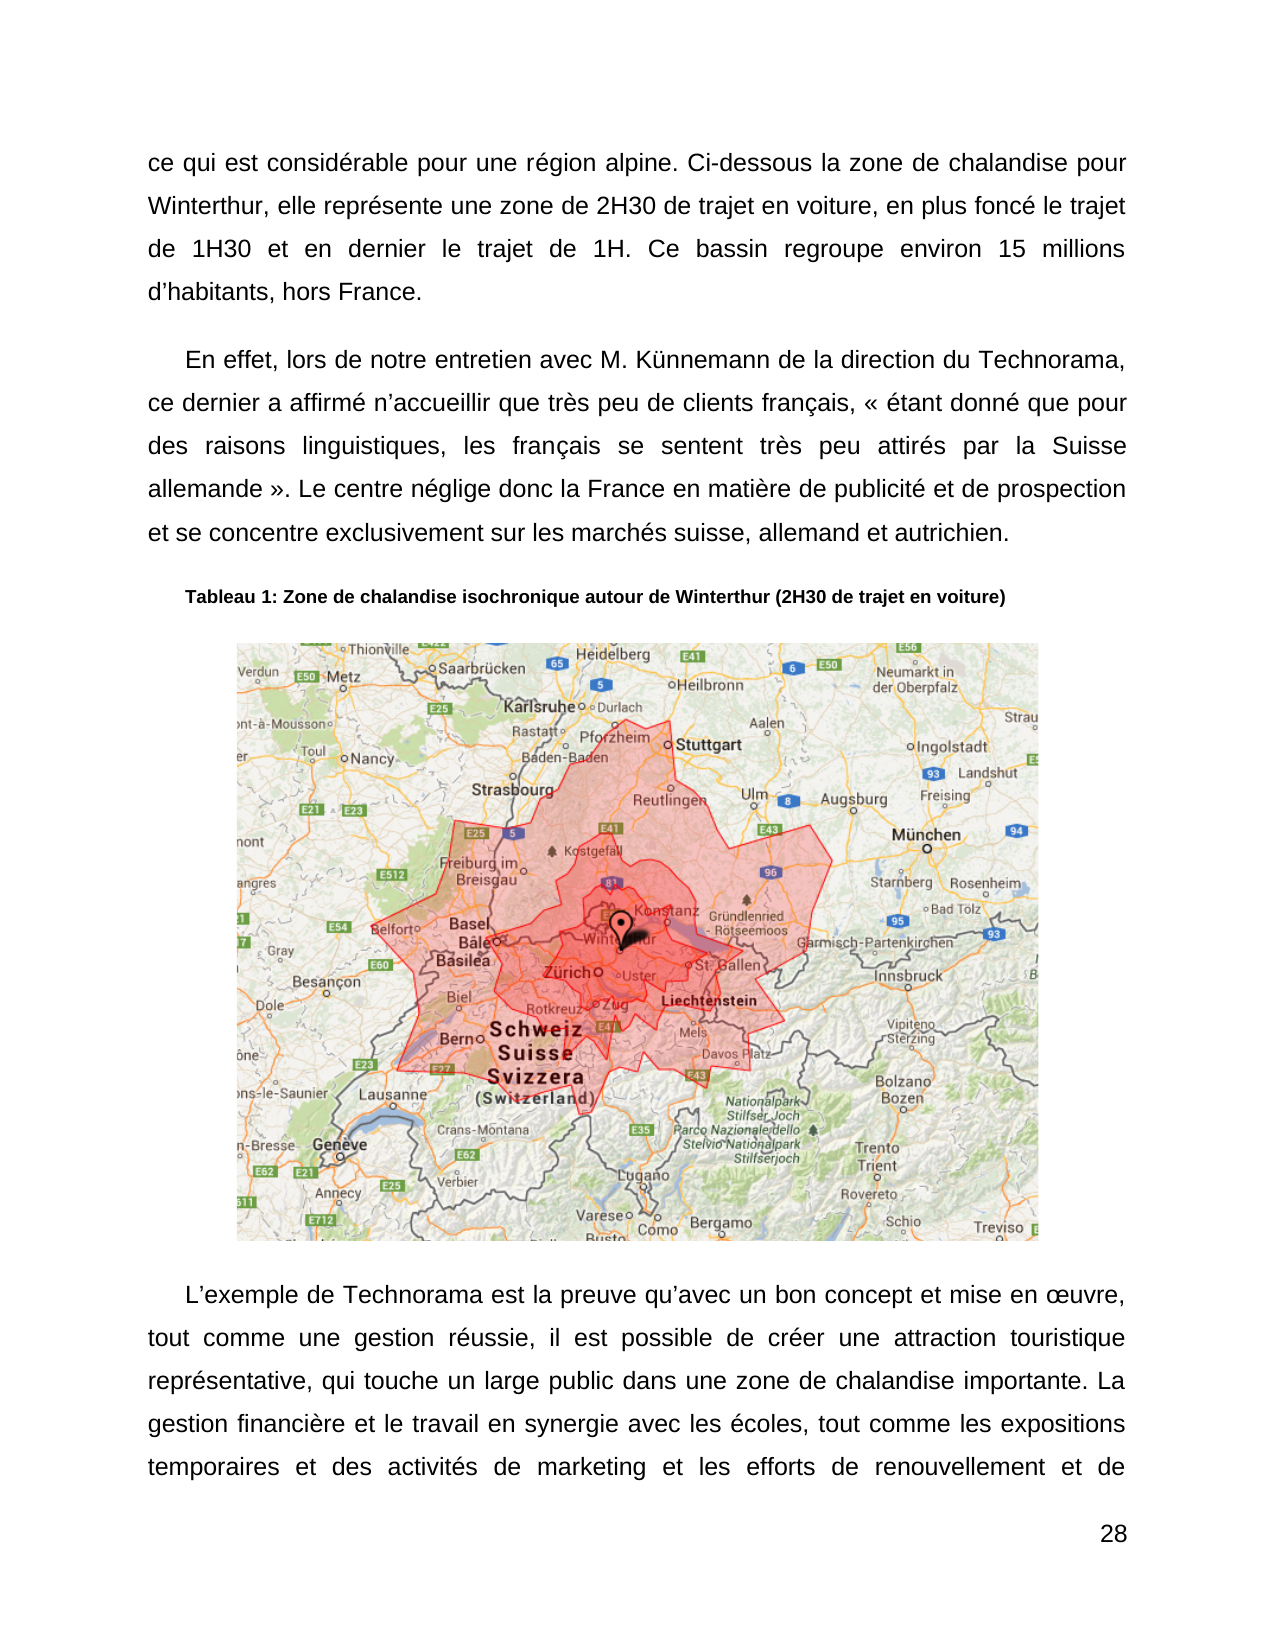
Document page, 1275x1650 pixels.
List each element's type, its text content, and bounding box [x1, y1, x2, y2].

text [148, 148, 1127, 306]
text En effet, lors de notre entretien avec M. Künnemann de la direction du Technorama, ce dernier a affirmé n’accueillir que très peu de clients français, « étant donné que pour des raisons linguistiques, les français se sentent très peu attirés par la Suisse allemande ». Le centre néglige donc la France en matière de publicité et de prospection et se concentre exclusivement sur les marchés suisse, allemand et autrichien. [148, 345, 1127, 546]
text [148, 1279, 1127, 1481]
picture [236, 643, 1039, 1241]
text Tableau 1: Zone de chalandise isochronique autour de Winterthur (2H30 de trajet en voiture) [148, 586, 1127, 607]
